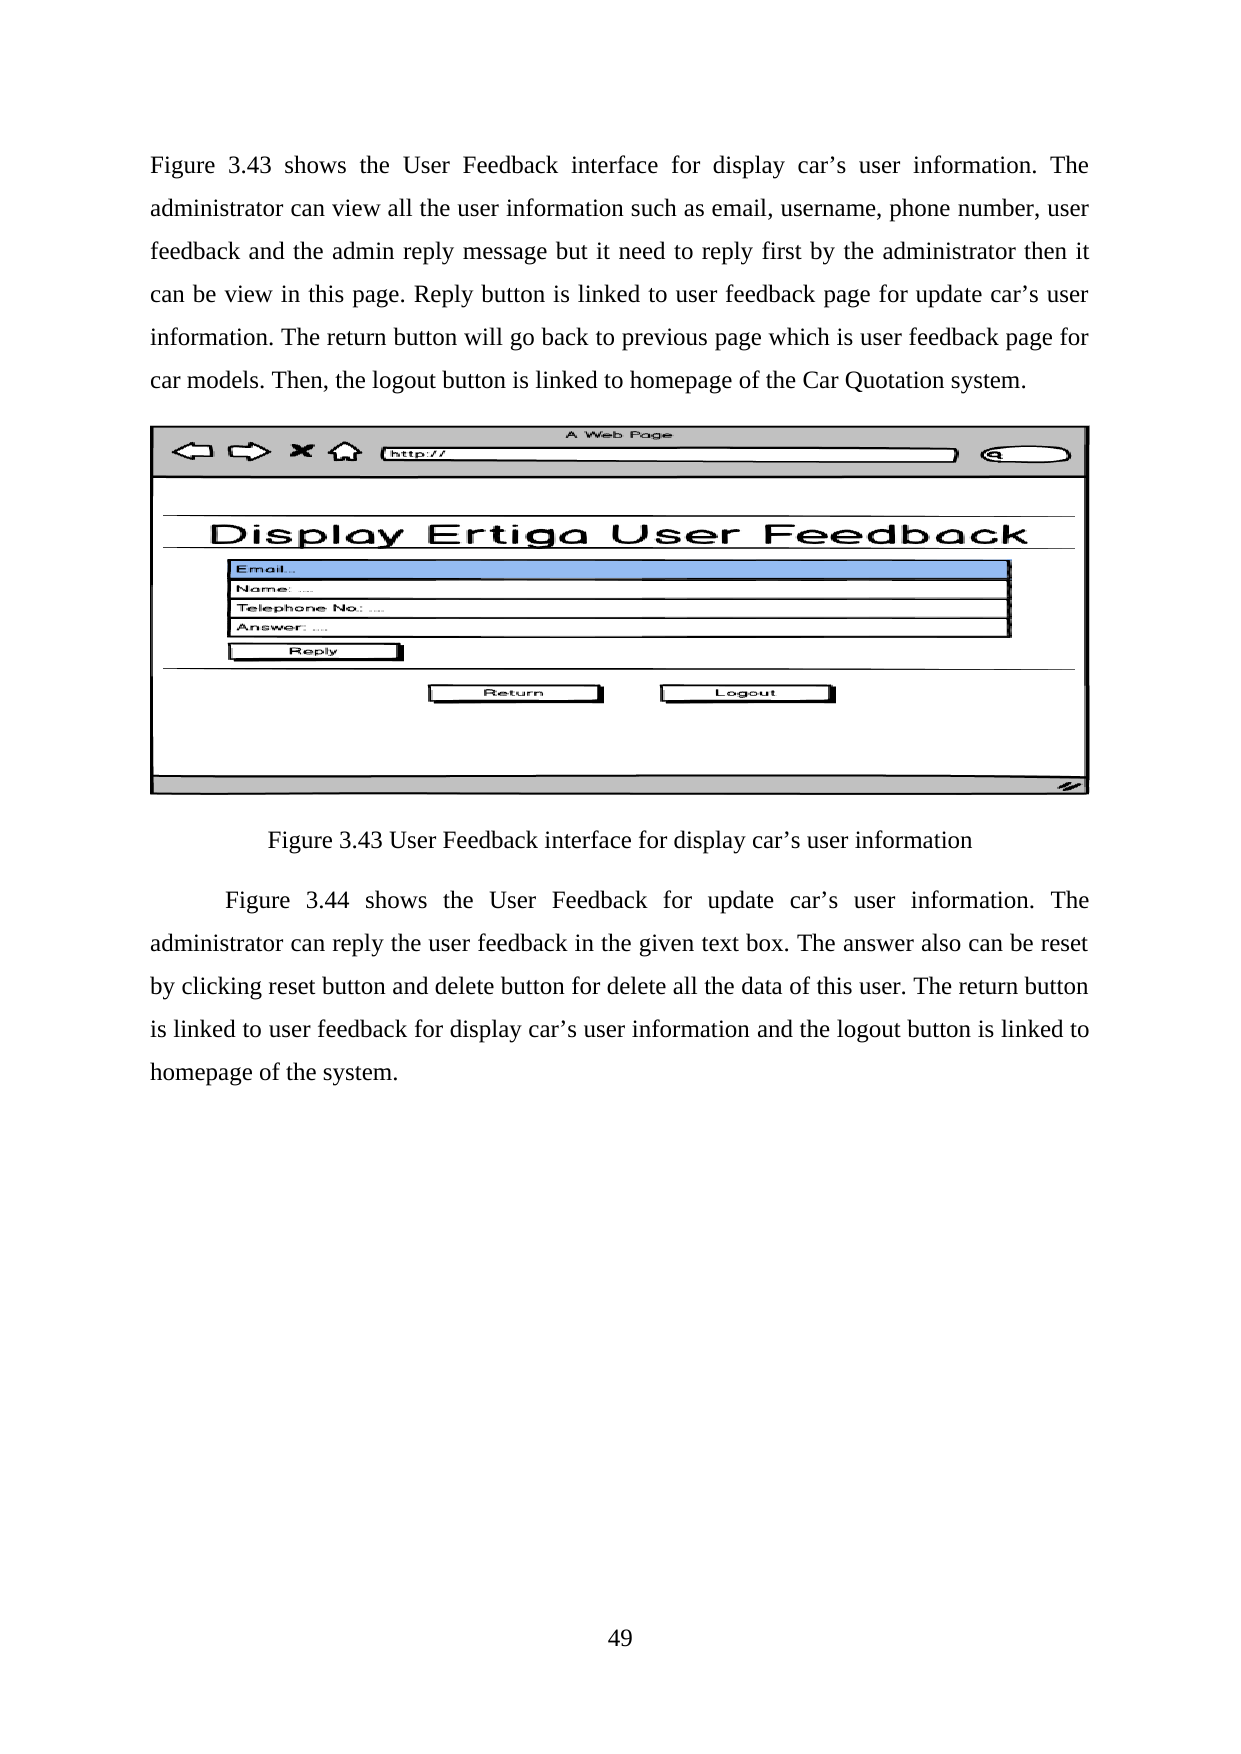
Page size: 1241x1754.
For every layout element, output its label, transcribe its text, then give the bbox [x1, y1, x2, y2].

text Figure 3.43 User Feedback interface for display car’s user information [150, 825, 1090, 854]
picture [150, 425, 1090, 795]
text Figure 3.44 shows the User Feedback for update car’s user information. The administrator can reply the user feedback in the given text box. The answer also can be reset by clicking reset button and delete button for delete all the data of this user. The return button is linked to user feedback for display car’s user information and the logout button is linked to homepage of the system. [150, 885, 1090, 1086]
text Figure 3.43 shows the User Feedback interface for display car’s user information. The administrator can view all the user information such as email, username, phone number, user feedback and the admin reply message but it need to reply first by the administrator then it can be view in this page. Reply button is linked to user feedback page for update car’s user information. The return button will go back to previous page which is user feedback page for car models. Then, the logout button is linked to homepage of the Car Quotation system. [150, 150, 1090, 394]
